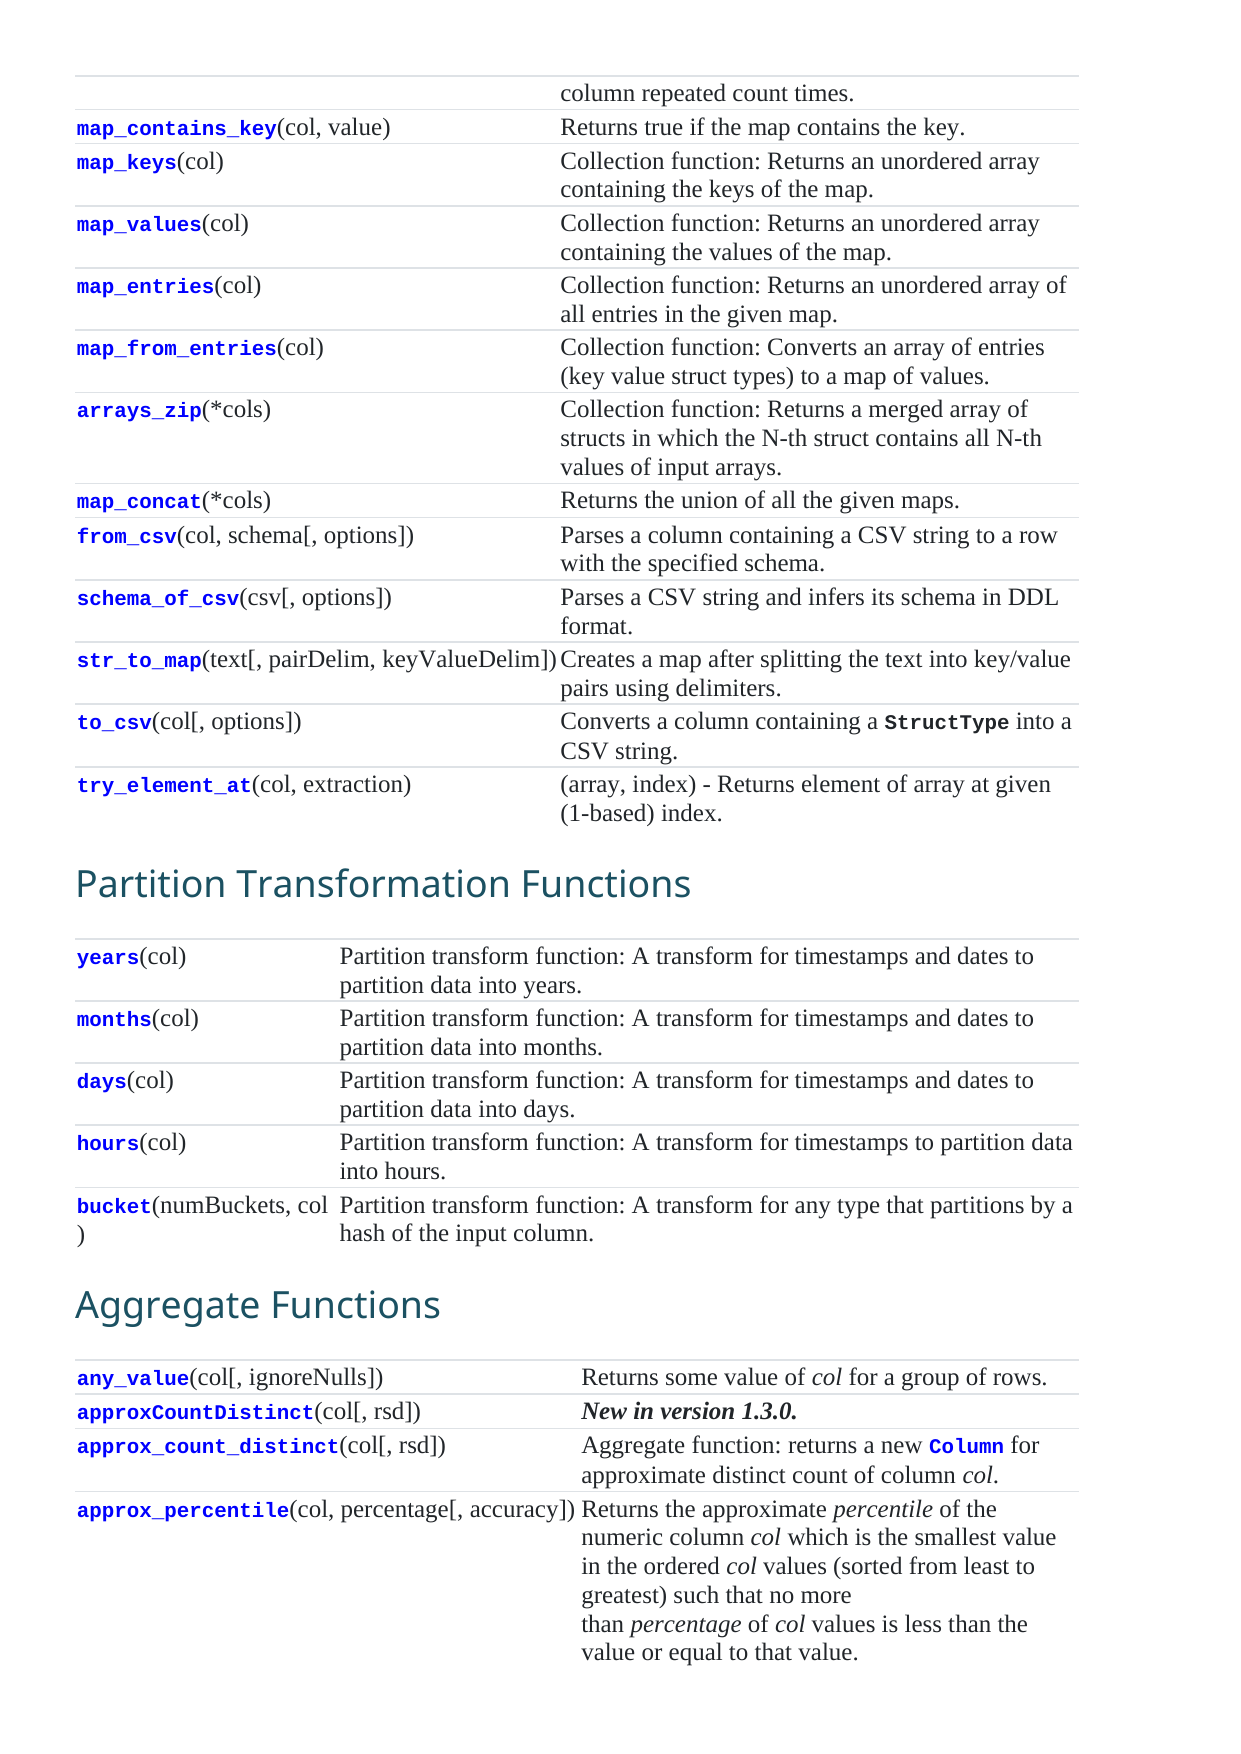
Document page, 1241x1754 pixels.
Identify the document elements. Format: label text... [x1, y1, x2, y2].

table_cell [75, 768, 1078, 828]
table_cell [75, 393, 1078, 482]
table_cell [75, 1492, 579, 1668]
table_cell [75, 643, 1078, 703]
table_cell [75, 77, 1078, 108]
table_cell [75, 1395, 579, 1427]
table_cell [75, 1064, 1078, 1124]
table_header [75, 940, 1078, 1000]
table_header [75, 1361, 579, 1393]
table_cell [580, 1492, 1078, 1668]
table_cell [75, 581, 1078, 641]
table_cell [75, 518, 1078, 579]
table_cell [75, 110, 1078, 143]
text Partition Transformation Functions [75, 858, 1165, 909]
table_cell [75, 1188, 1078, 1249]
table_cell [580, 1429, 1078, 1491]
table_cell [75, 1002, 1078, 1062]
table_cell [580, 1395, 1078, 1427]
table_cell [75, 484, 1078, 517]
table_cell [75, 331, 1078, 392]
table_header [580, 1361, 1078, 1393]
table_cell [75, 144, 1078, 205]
text Aggregate Functions [75, 1279, 1165, 1330]
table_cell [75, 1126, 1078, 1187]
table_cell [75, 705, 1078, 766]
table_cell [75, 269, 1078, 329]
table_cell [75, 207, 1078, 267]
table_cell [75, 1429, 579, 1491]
